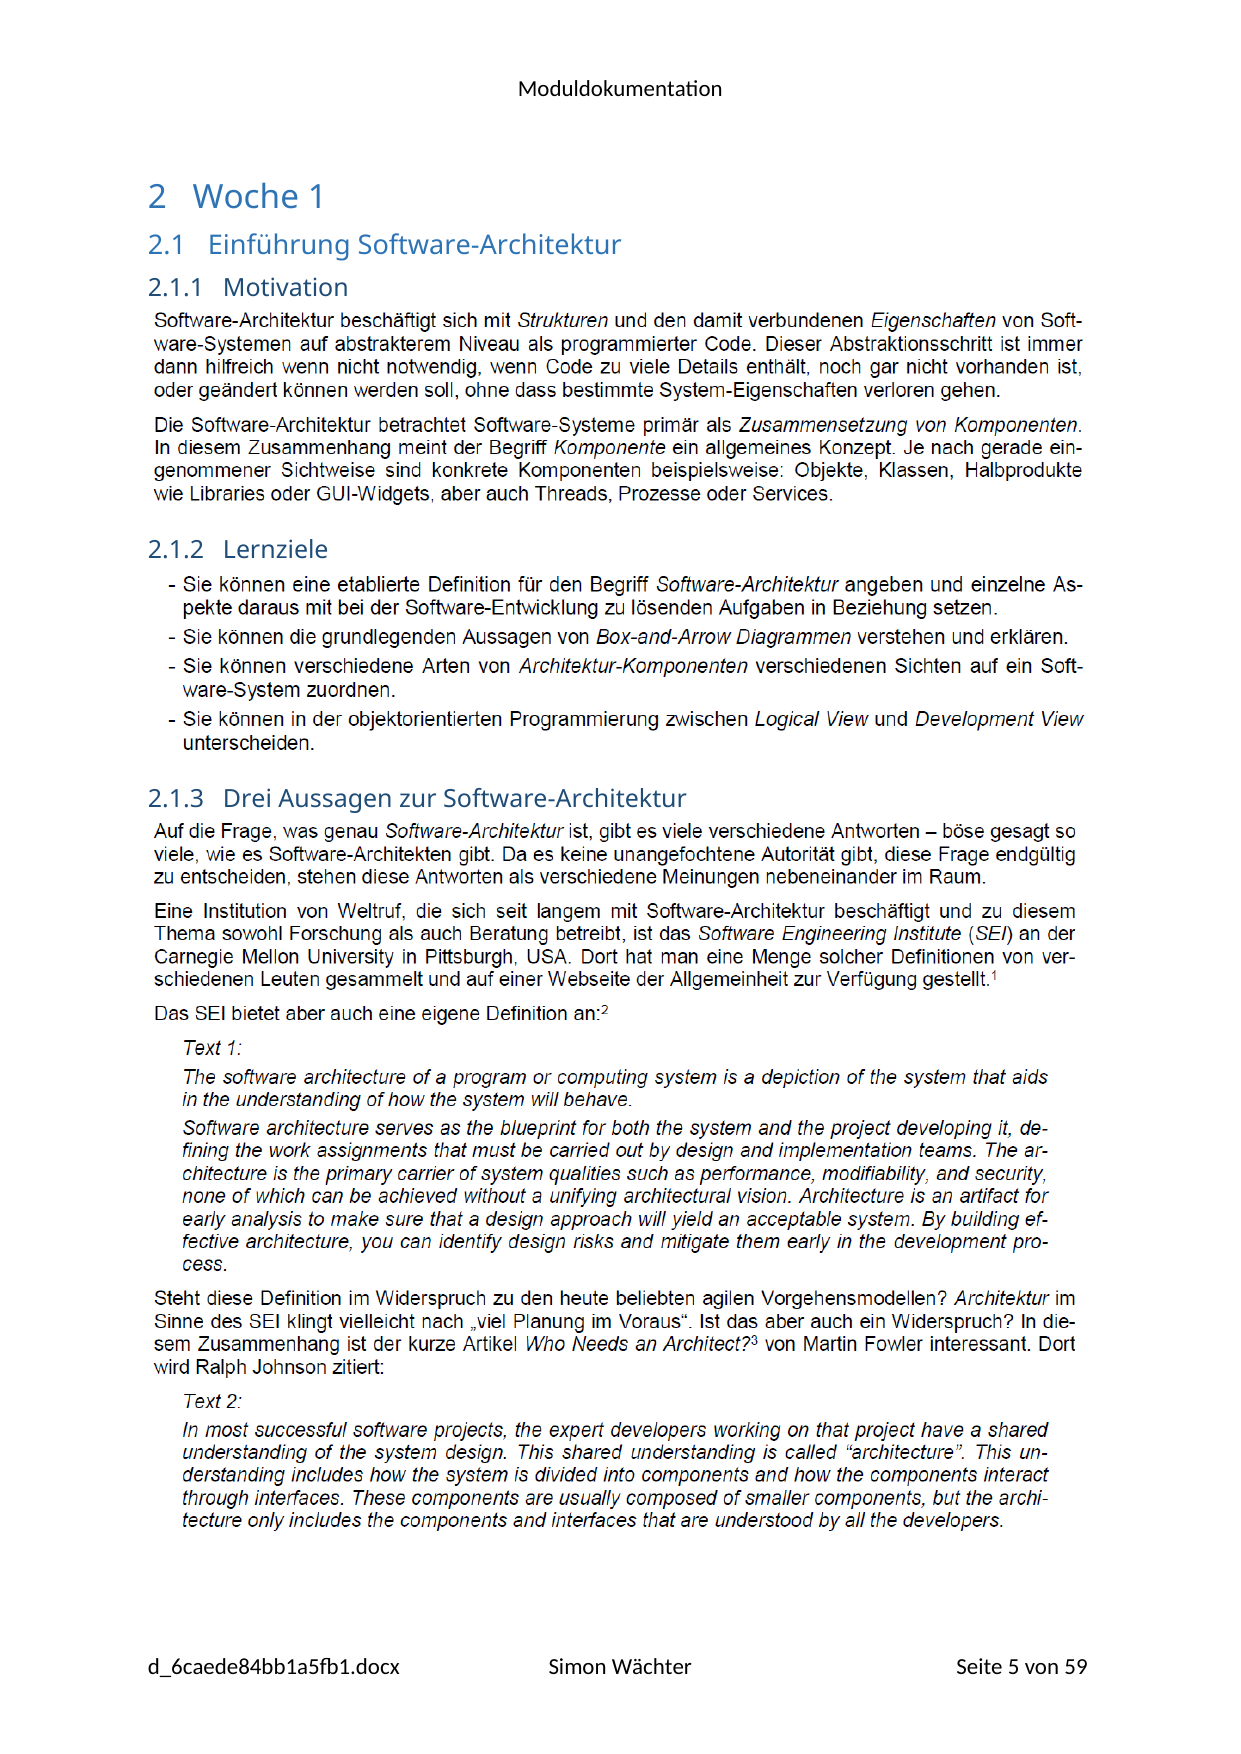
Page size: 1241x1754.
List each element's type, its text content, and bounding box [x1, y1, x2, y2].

subtitle Einführung Software-Architektur [148, 226, 1093, 263]
picture [147, 568, 1093, 762]
subtitle Motivation [148, 270, 1093, 304]
picture [147, 306, 1093, 514]
picture [147, 817, 1093, 1555]
subtitle Lernziele [148, 532, 1093, 566]
subtitle Woche 1 [148, 173, 1093, 218]
subtitle Drei Aussagen zur Software-Architektur [148, 780, 1093, 814]
